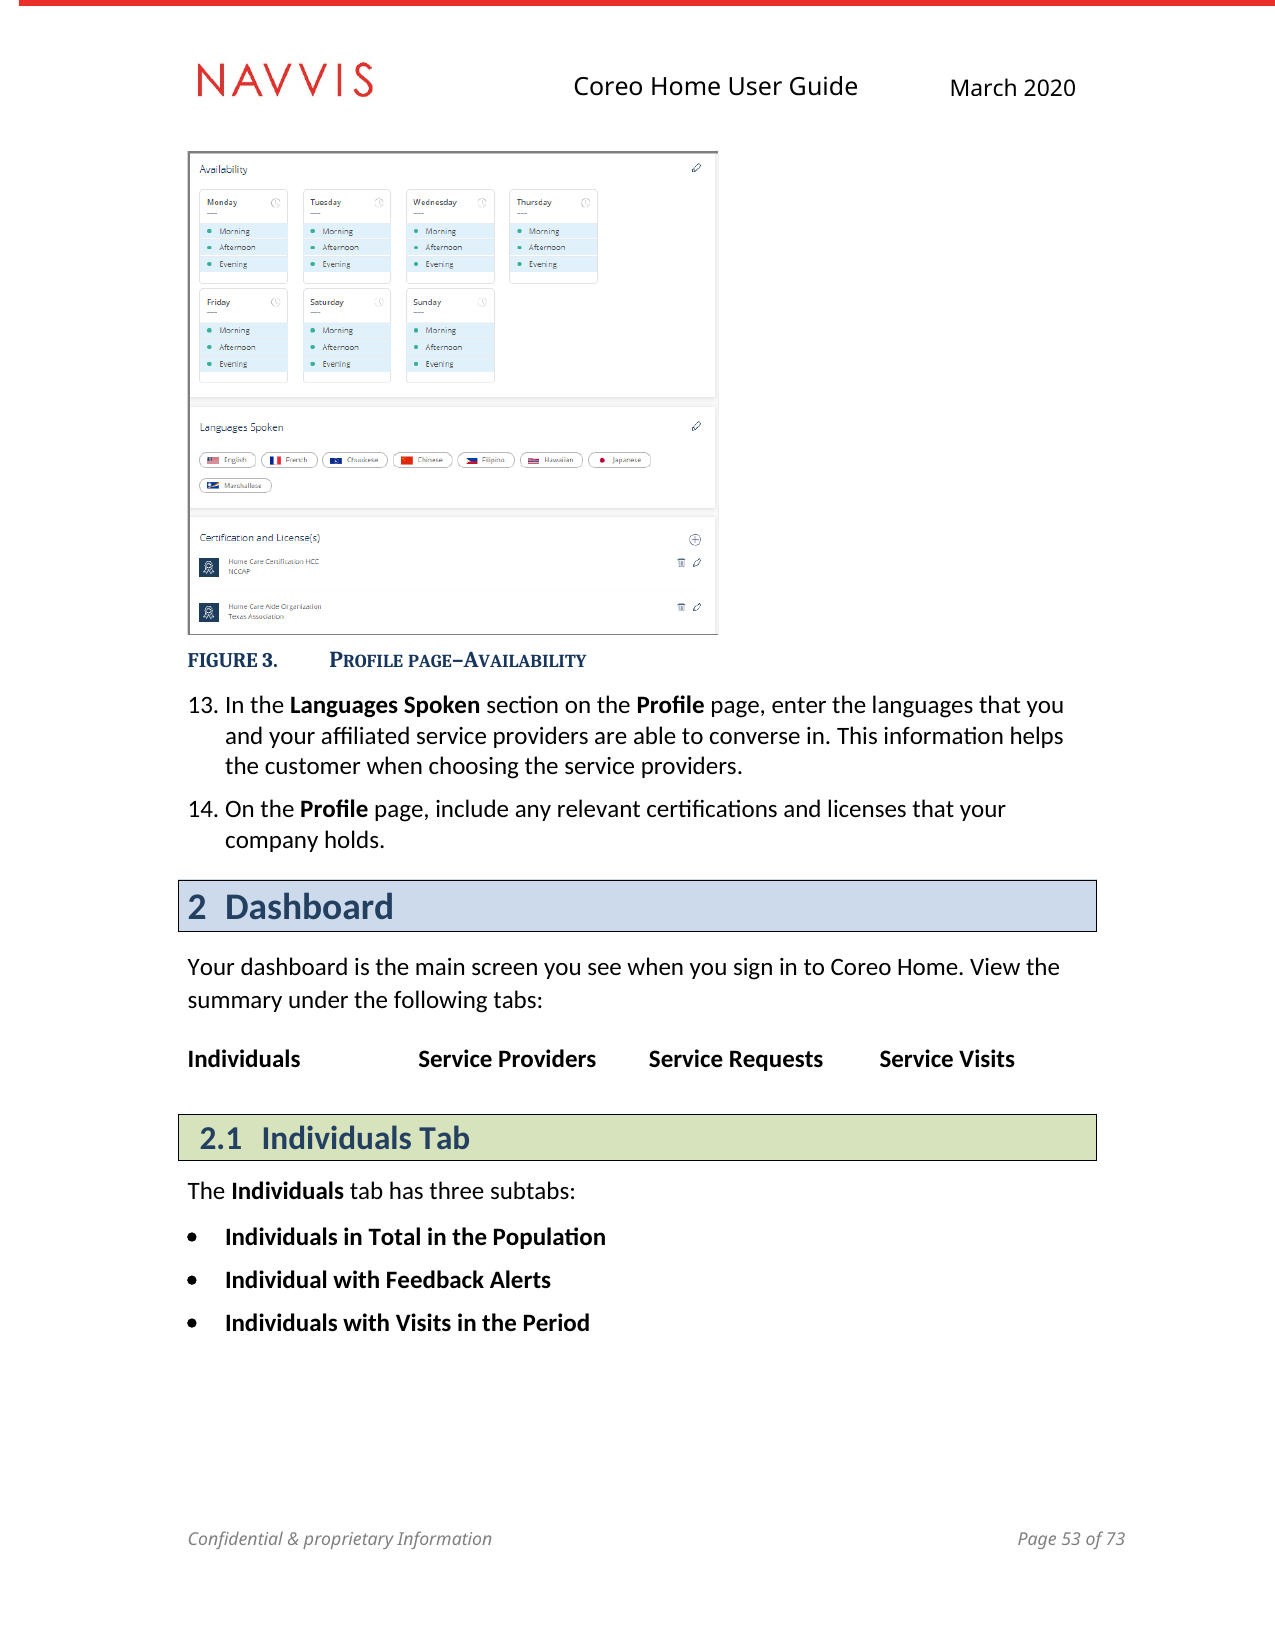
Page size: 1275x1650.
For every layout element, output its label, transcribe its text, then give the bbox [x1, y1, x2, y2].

table_header Individuals [176, 1031, 407, 1089]
table_header Service Providers [407, 1031, 637, 1089]
picture [187, 150, 719, 635]
list On the Profile page, include any relevant certifications and licenses that your company holds. [187, 793, 1087, 854]
subtitle Dashboard [179, 881, 1096, 931]
picture [187, 55, 383, 104]
table_header Service Visits [868, 1031, 1099, 1089]
text Your dashboard is the main screen you see when you sign in to Coreo Home. View the summary under the following tabs: [187, 951, 1087, 1015]
list Individuals in Total in the Population [187, 1222, 1087, 1252]
text Profile page–Availability [187, 647, 1087, 673]
text The Individuals tab has three subtabs: [187, 1176, 1087, 1206]
subtitle Individuals Tab [179, 1115, 1096, 1160]
list Individuals with Visits in the Period [187, 1308, 1087, 1338]
table_header Service Requests [638, 1031, 868, 1089]
list In the Languages Spoken section on the Profile page, enter the languages that you and your affiliated service providers are able to converse in. This information helps the customer when choosing the service providers. [187, 689, 1087, 781]
list Individual with Feedback Alerts [187, 1264, 1087, 1295]
